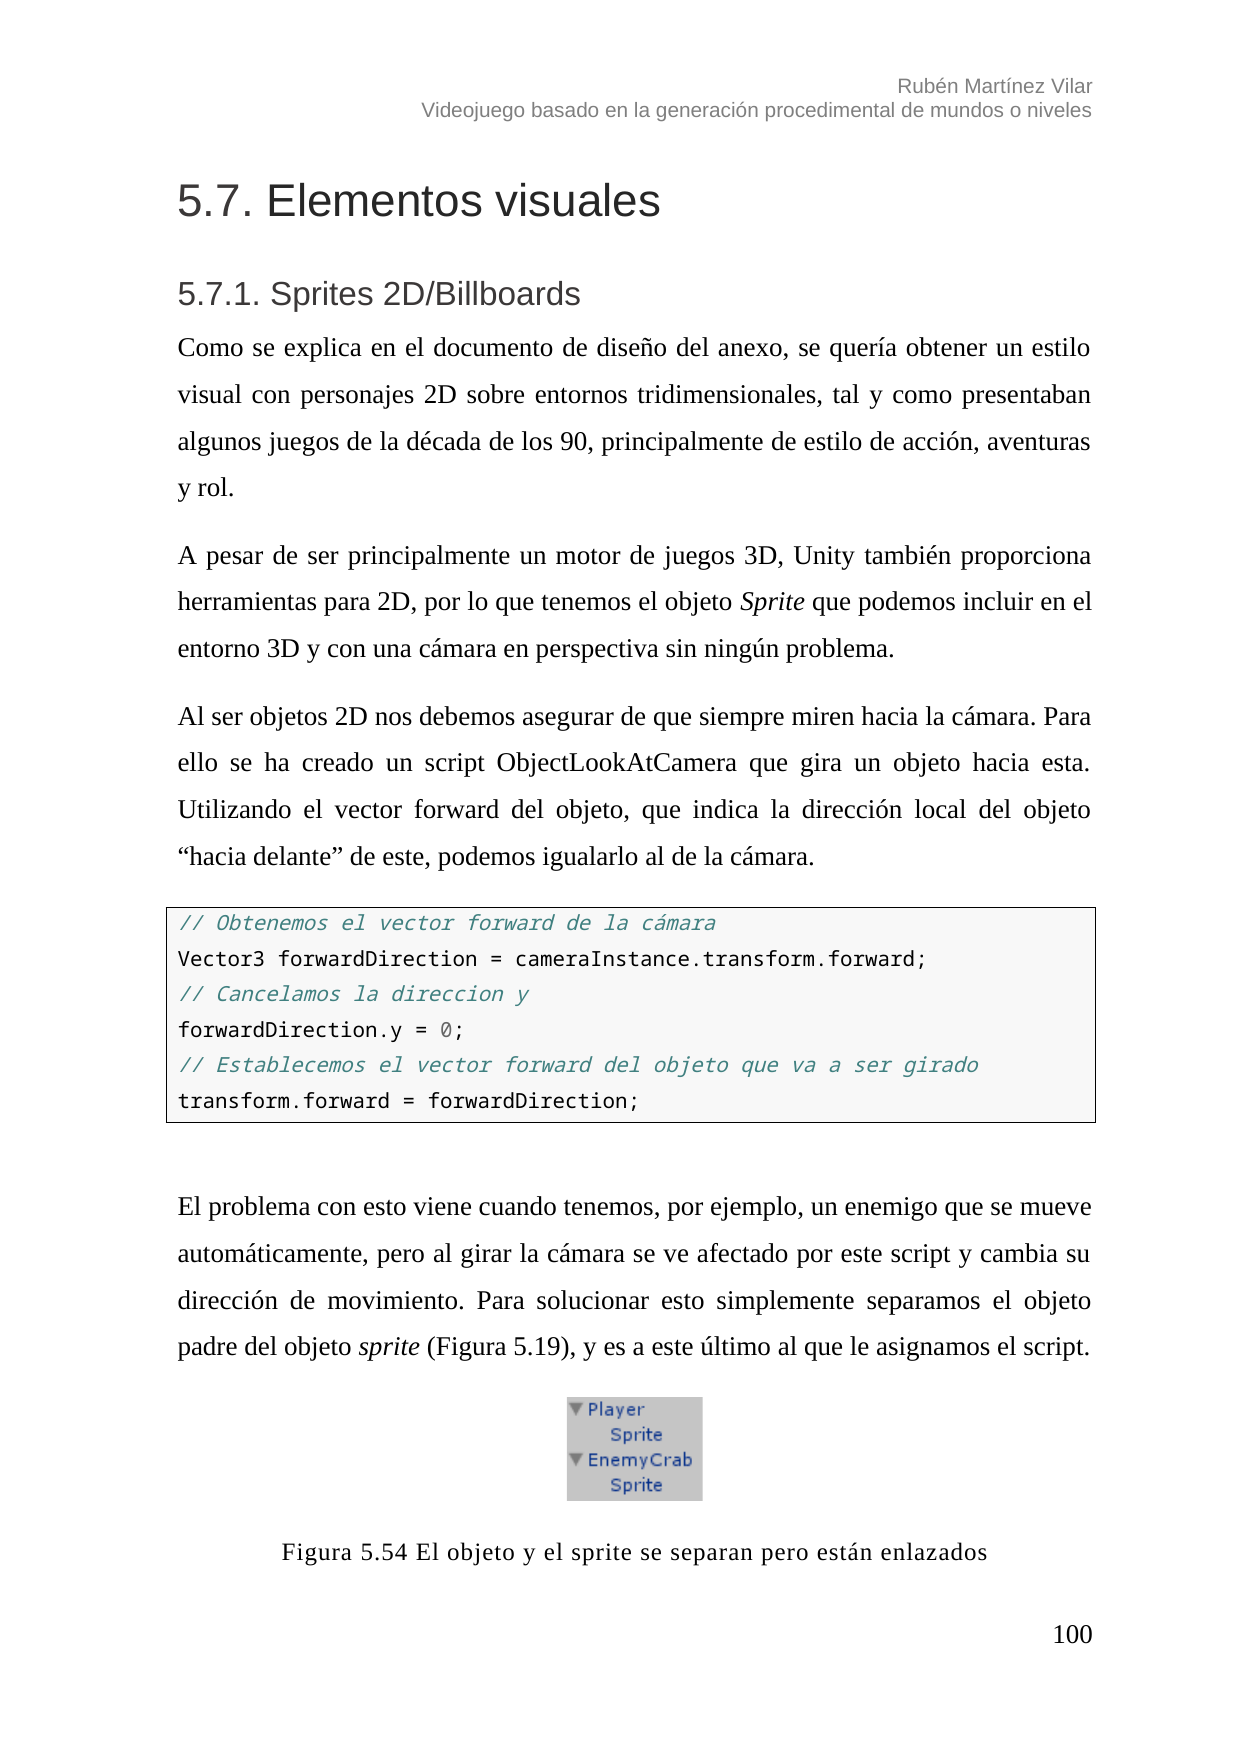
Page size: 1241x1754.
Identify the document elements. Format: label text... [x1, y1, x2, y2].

text A pesar de ser principalmente un motor de juegos 3D, Unity también proporciona herramientas para 2D, por lo que tenemos el objeto Sprite que podemos incluir en el entorno 3D y con una cámara en perspectiva sin ningún problema. [177, 539, 1092, 663]
text El problema con esto viene cuando tenemos, por ejemplo, un enemigo que se mueve automáticamente, pero al girar la cámara se ve afectado por este script y cambia su dirección de movimiento. Para solucionar esto simplemente separamos el objeto padre del objeto sprite (Figura 5.19), y es a este último al que le asignamos el script. [177, 1190, 1092, 1362]
picture [566, 1397, 703, 1501]
table_header // Obtenemos el vector forward de la cámara Vector3 forwardDirection = cameraInstance.transform.forward; // Cancelamos la direccion y forwardDirection.y = 0; // Establecemos el vector forward del objeto que va a ser girado transform.forward = forwardDirection; [167, 908, 1095, 1122]
text Al ser objetos 2D nos debemos asegurar de que siempre miren hacia la cámara. Para ello se ha creado un script ObjectLookAtCamera que gira un objeto hacia esta. Utilizando el vector forward del objeto, que indica la dirección local del objeto “hacia delante” de este, podemos igualarlo al de la cámara. [177, 699, 1092, 871]
text Como se explica en el documento de diseño del anexo, se quería obtener un estilo visual con personajes 2D sobre entornos tridimensionales, tal y como presentaban algunos juegos de la década de los 90, principalmente de estilo de acción, aventuras y rol. [177, 331, 1092, 502]
subtitle Elementos visuales [177, 174, 1092, 226]
subtitle Sprites 2D/Billboards [177, 274, 1092, 312]
